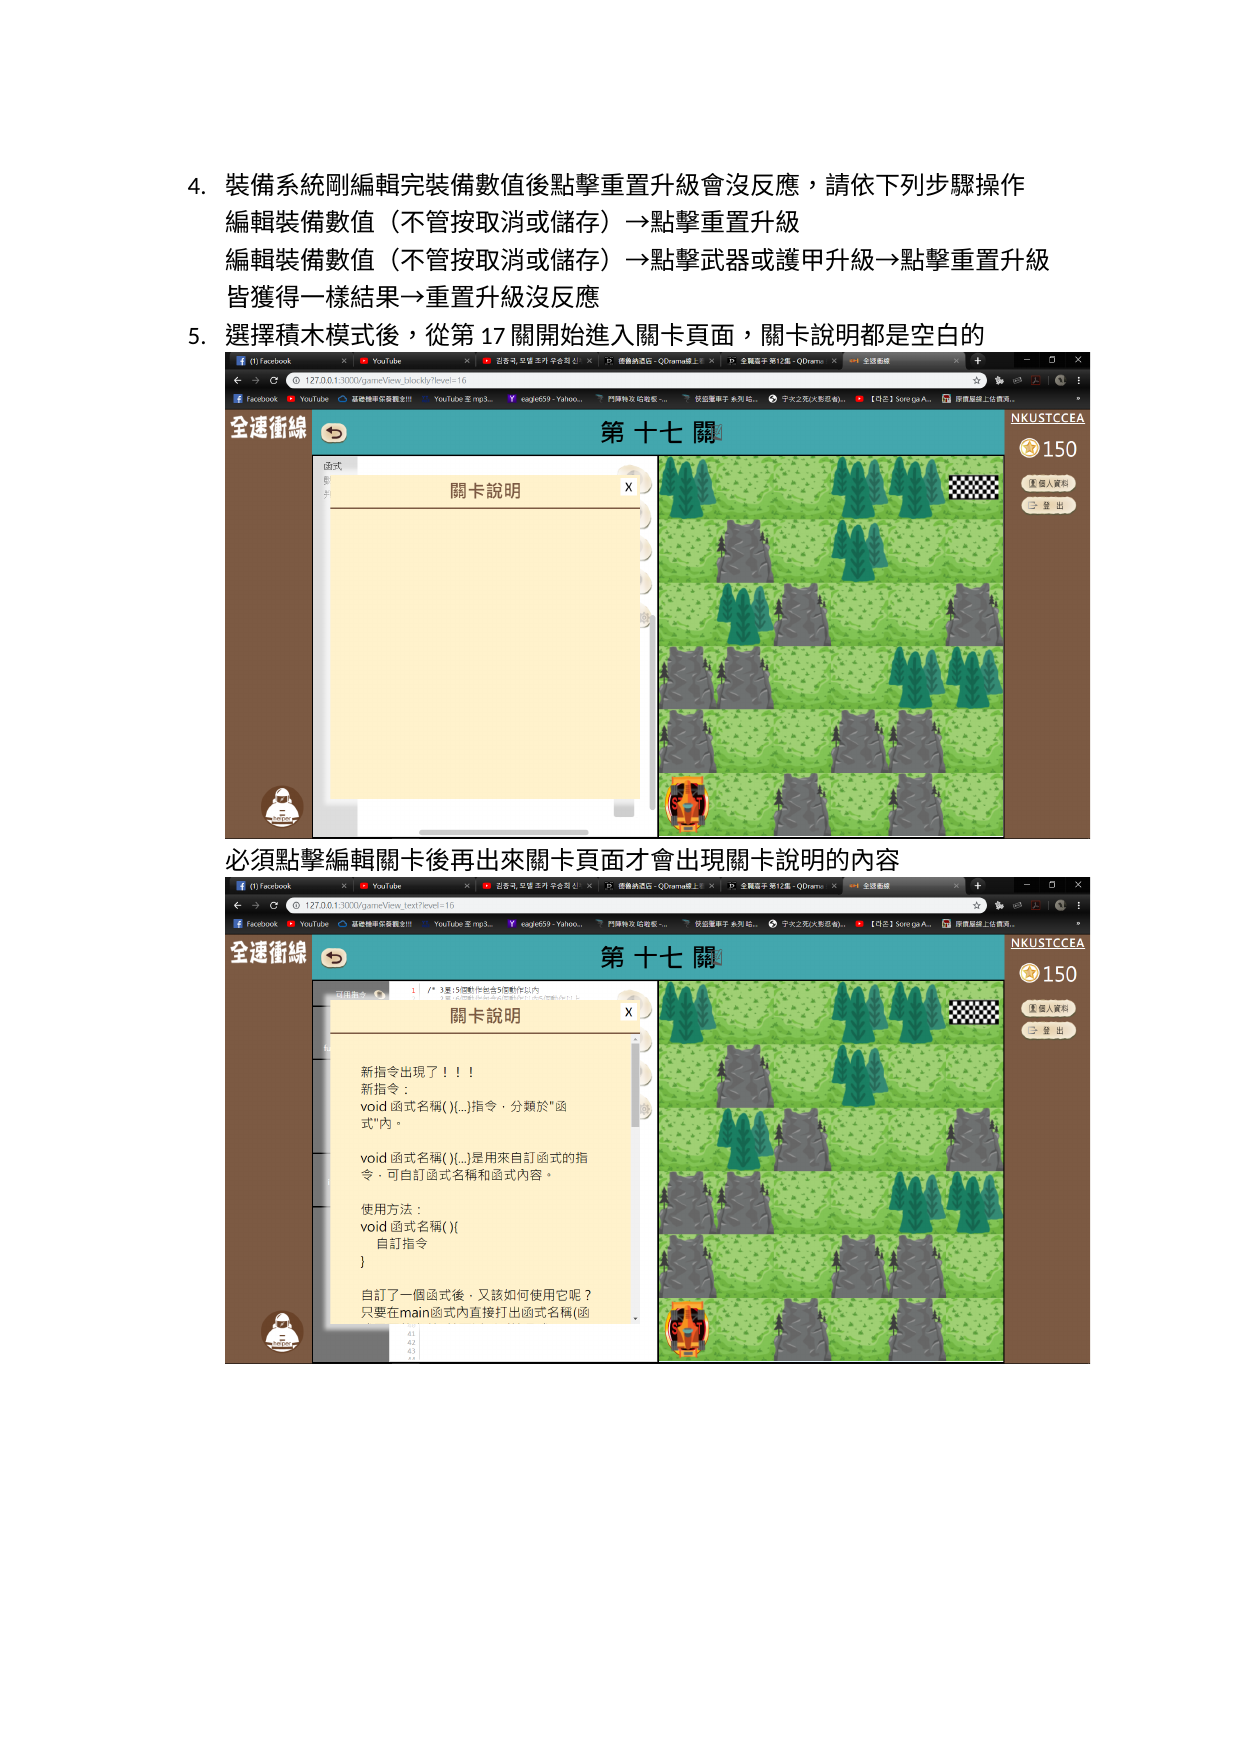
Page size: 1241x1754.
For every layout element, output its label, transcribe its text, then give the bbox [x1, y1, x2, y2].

list 編輯裝備數值（不管按取消或儲存）→點擊武器或護甲升級→點擊重置升級 [225, 239, 1053, 277]
picture [225, 877, 1091, 1364]
list 皆獲得一樣結果→重置升級沒反應 [225, 277, 1053, 314]
list 編輯裝備數值（不管按取消或儲存）→點擊重置升級 [225, 202, 1053, 239]
list 必須點擊編輯關卡後再出來關卡頁面才會出現關卡說明的內容 [225, 839, 1053, 877]
list 裝備系統剛編輯完裝備數值後點擊重置升級會沒反應，請依下列步驟操作 [187, 164, 1053, 202]
picture [225, 352, 1091, 839]
